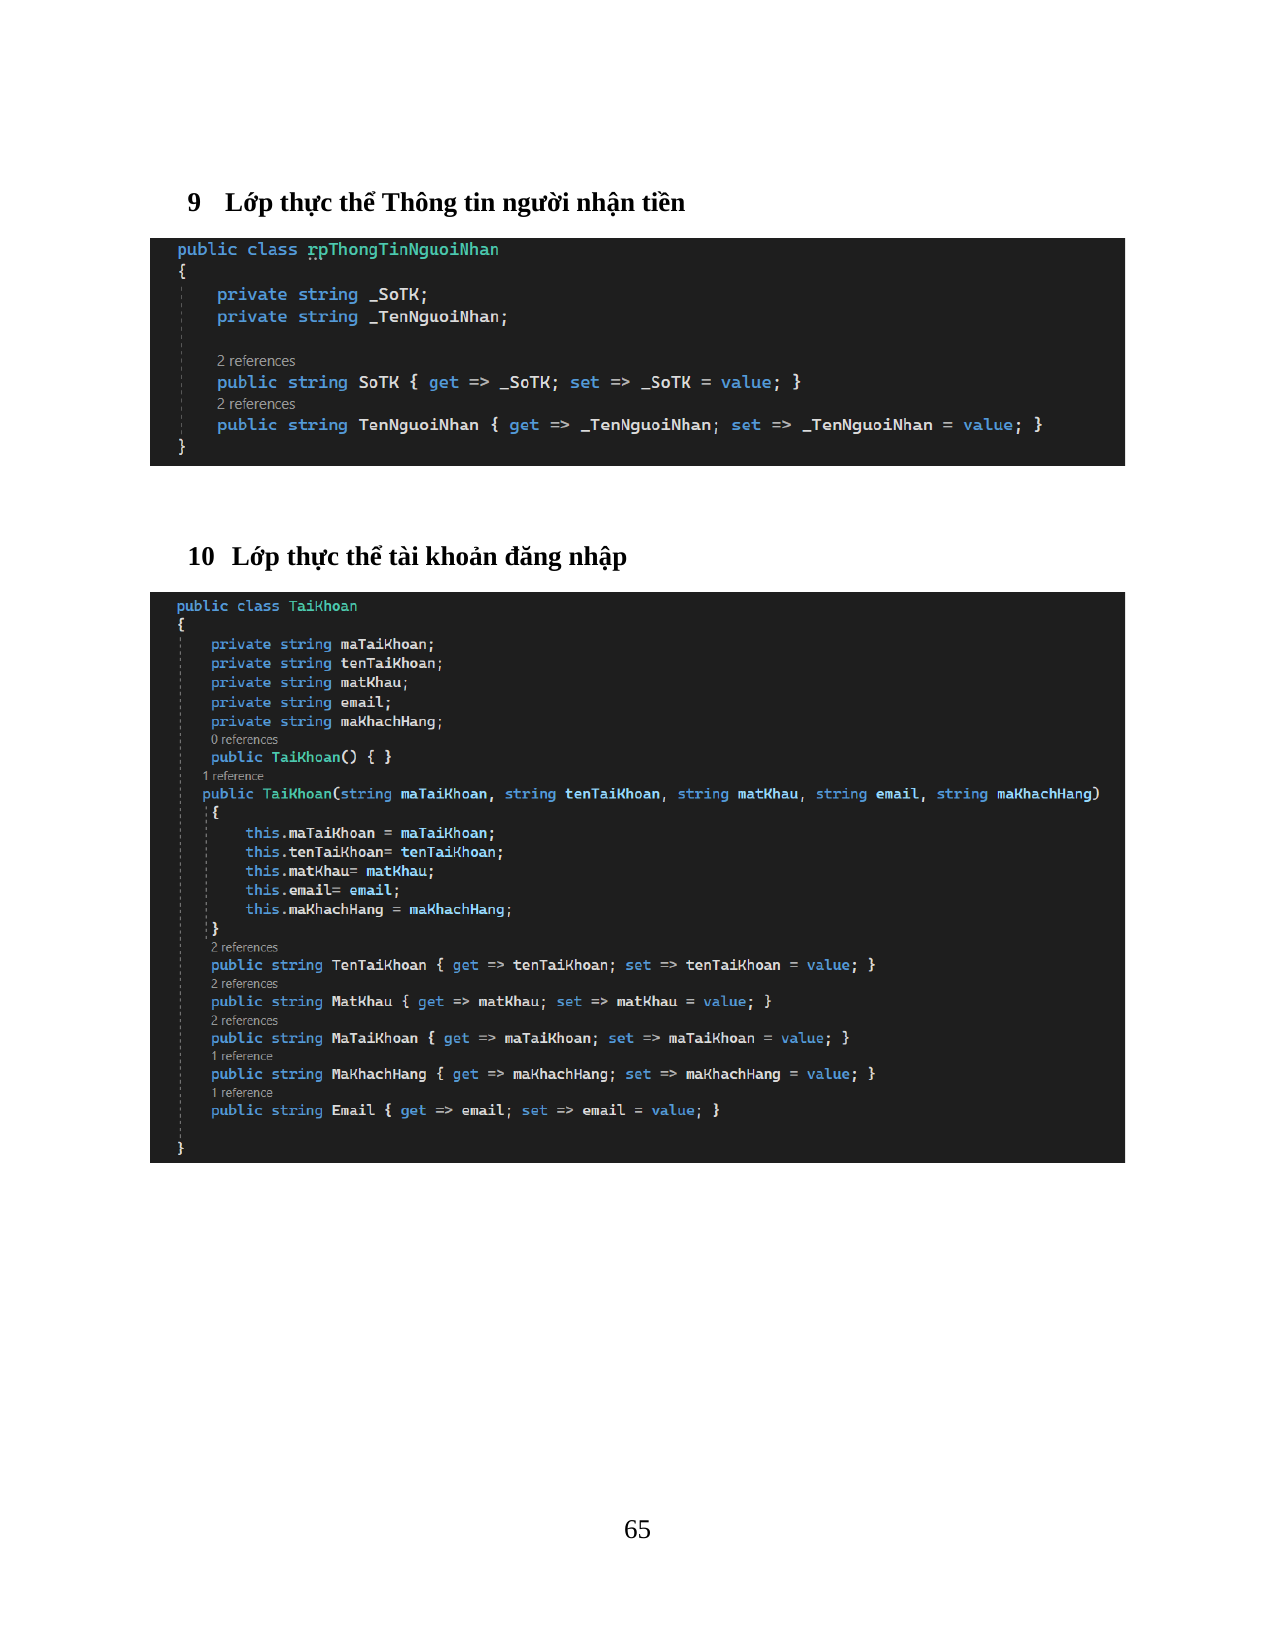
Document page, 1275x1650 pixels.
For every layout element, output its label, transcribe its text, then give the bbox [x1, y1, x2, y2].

picture [150, 238, 1125, 466]
list Lớp thực thể Thông tin người nhận tiền [187, 186, 1125, 217]
list Lớp thực thể tài khoản đăng nhập [187, 540, 1125, 571]
picture [150, 592, 1125, 1163]
